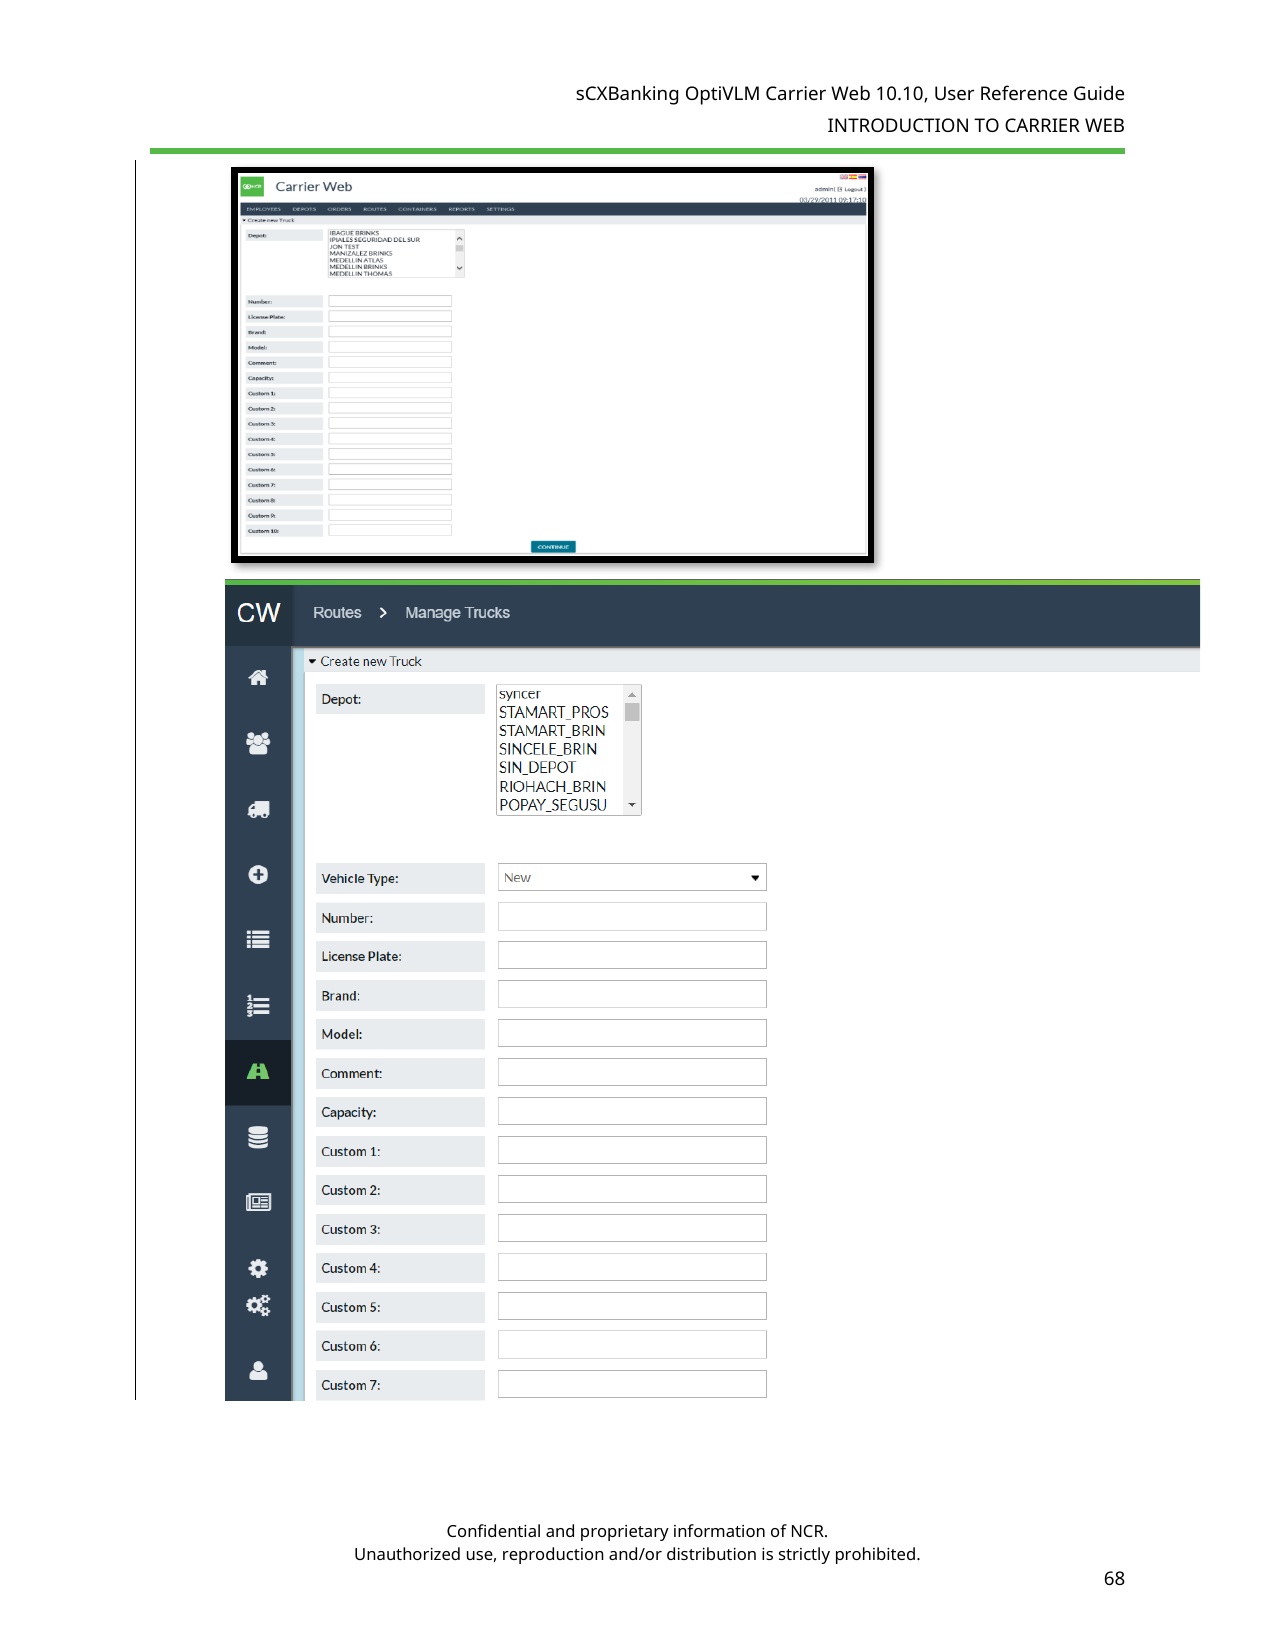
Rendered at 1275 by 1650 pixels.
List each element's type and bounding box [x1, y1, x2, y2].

picture [225, 579, 1200, 1401]
picture [238, 173, 868, 556]
